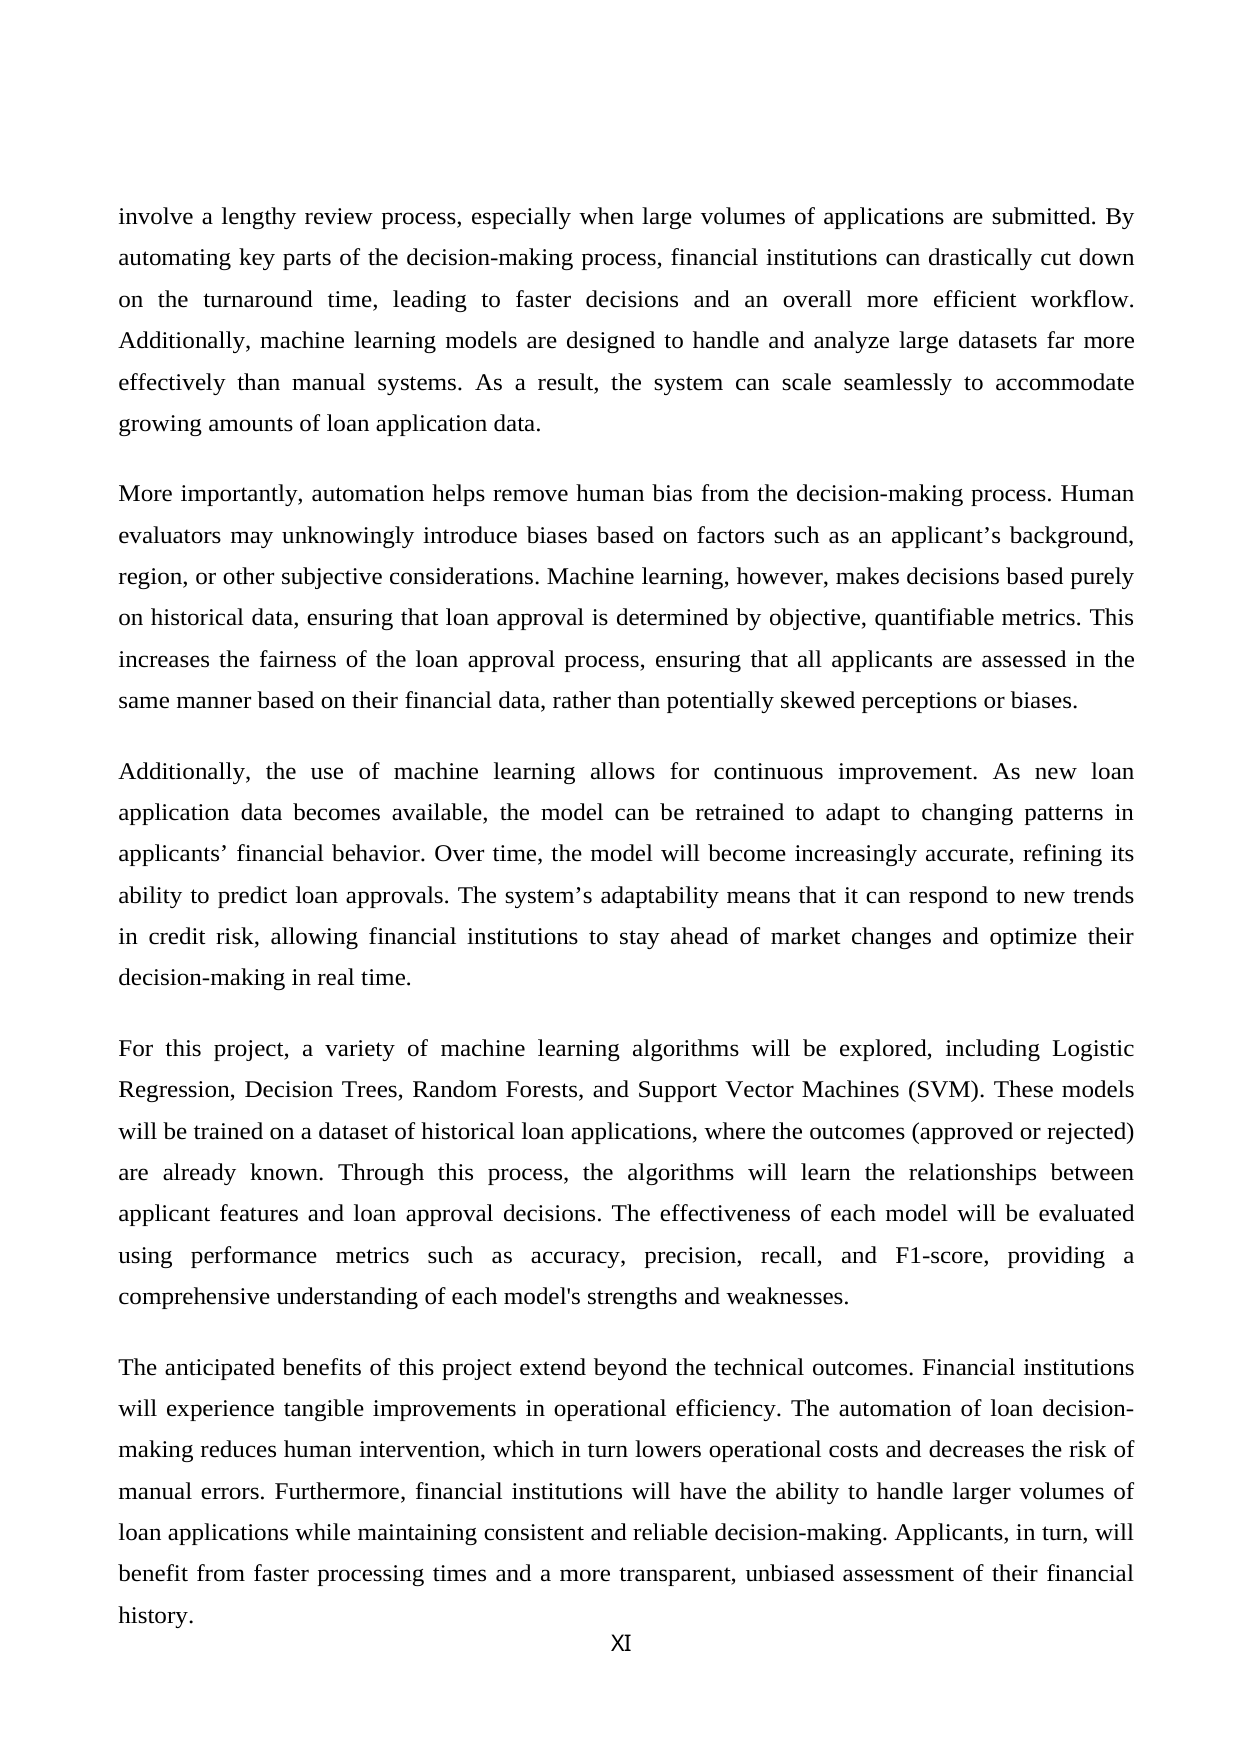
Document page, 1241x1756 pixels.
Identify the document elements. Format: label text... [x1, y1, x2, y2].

text For this project, a variety of machine learning algorithms will be explored, including Logistic Regression, Decision Trees, Random Forests, and Support Vector Machines (SVM). These models will be trained on a dataset of historical loan applications, where the outcomes (approved or rejected) are already known. Through this process, the algorithms will learn the relationships between applicant features and loan approval decisions. The effectiveness of each model will be evaluated using performance metrics such as accuracy, precision, recall, and F1-score, providing a comprehensive understanding of each model's strengths and weaknesses. [118, 1034, 1136, 1310]
text Additionally, the use of machine learning allows for continuous improvement. As new loan application data becomes available, the model can be retrained to adapt to changing patterns in applicants’ financial behavior. Over time, the model will become increasingly accurate, refining its ability to predict loan approvals. The system’s adaptability means that it can respond to new trends in credit risk, allowing financial institutions to stay ahead of market changes and optimize their decision-making in real time. [118, 757, 1136, 991]
text The anticipated benefits of this project extend beyond the technical outcomes. Financial institutions will experience tangible improvements in operational efficiency. The automation of loan decision-making reduces human intervention, which in turn lowers operational costs and decreases the risk of manual errors. Furthermore, financial institutions will have the ability to handle larger volumes of loan applications while maintaining consistent and reliable decision-making. Applicants, in turn, will benefit from faster processing times and a more transparent, unbiased assessment of their financial history. [118, 1353, 1136, 1628]
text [118, 202, 1136, 436]
text More importantly, automation helps remove human bias from the decision-making process. Human evaluators may unknowingly introduce biases based on factors such as an applicant’s background, region, or other subjective considerations. Machine learning, however, makes decisions based purely on historical data, ensuring that loan approval is determined by objective, quantifiable metrics. This increases the fairness of the loan approval process, ensuring that all applicants are assessed in the same manner based on their financial data, rather than potentially skewed perceptions or biases. [118, 479, 1136, 714]
